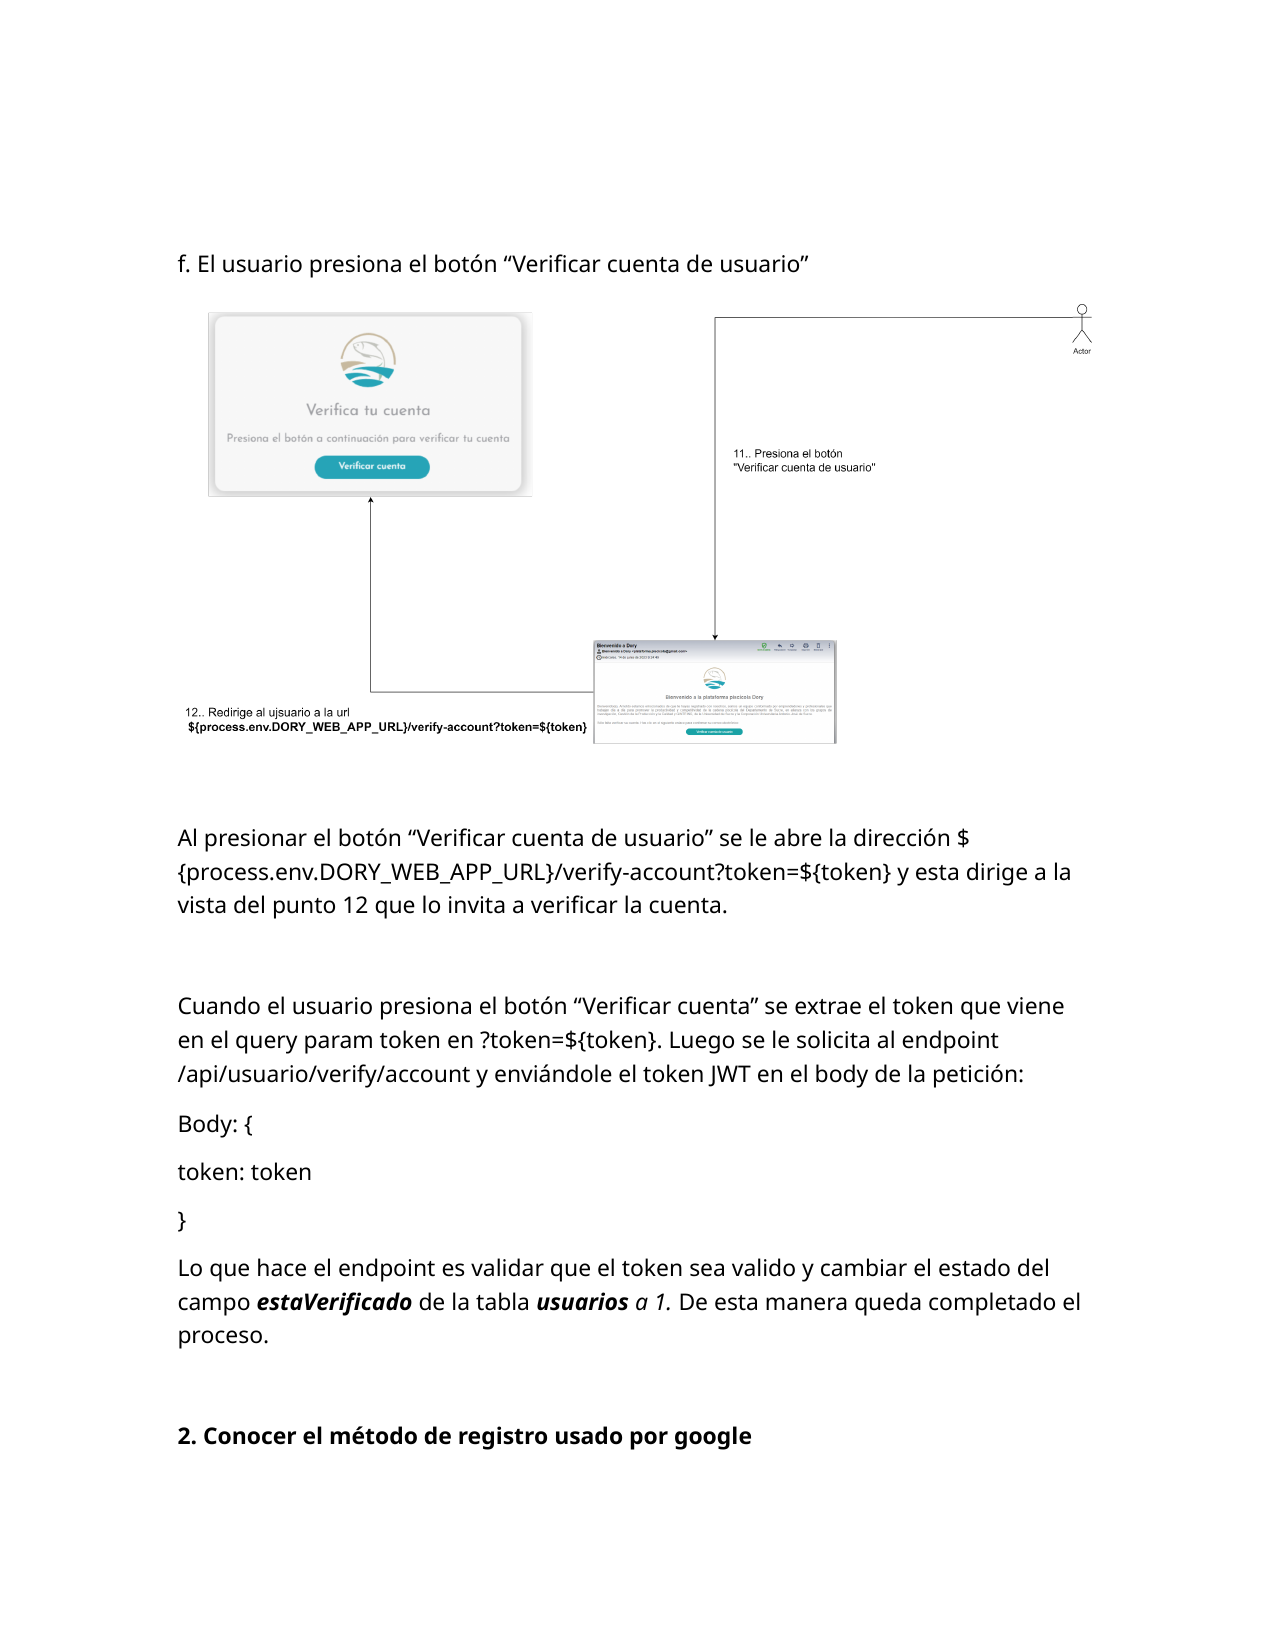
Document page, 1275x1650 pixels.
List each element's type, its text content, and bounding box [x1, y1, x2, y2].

text Cuando el usuario presiona el botón “Verificar cuenta” se extrae el token que viene en el query param token en ?token=${token}. Luego se le solicita al endpoint /api/usuario/verify/account y enviándole el token JWT en el body de la petición: [177, 990, 1098, 1089]
text f. El usuario presiona el botón “Verificar cuenta de usuario” [177, 248, 1098, 280]
text 2. Conocer el método de registro usado por google [177, 1420, 1098, 1451]
text } [177, 1204, 1098, 1235]
text Al presionar el botón “Verificar cuenta de usuario” se le abre la dirección ${process.env.DORY_WEB_APP_URL}/verify-account?token=${token} y esta dirige a la vista del punto 12 que lo invita a verificar la cuenta. [177, 822, 1098, 921]
text token: token [177, 1156, 1098, 1187]
text Body: { [177, 1108, 1098, 1139]
picture [177, 298, 1098, 753]
text Lo que hace el endpoint es validar que el token sea valido y cambiar el estado del campo estaVerificado de la tabla usuarios a 1. De esta manera queda completado el proceso. [177, 1252, 1098, 1351]
